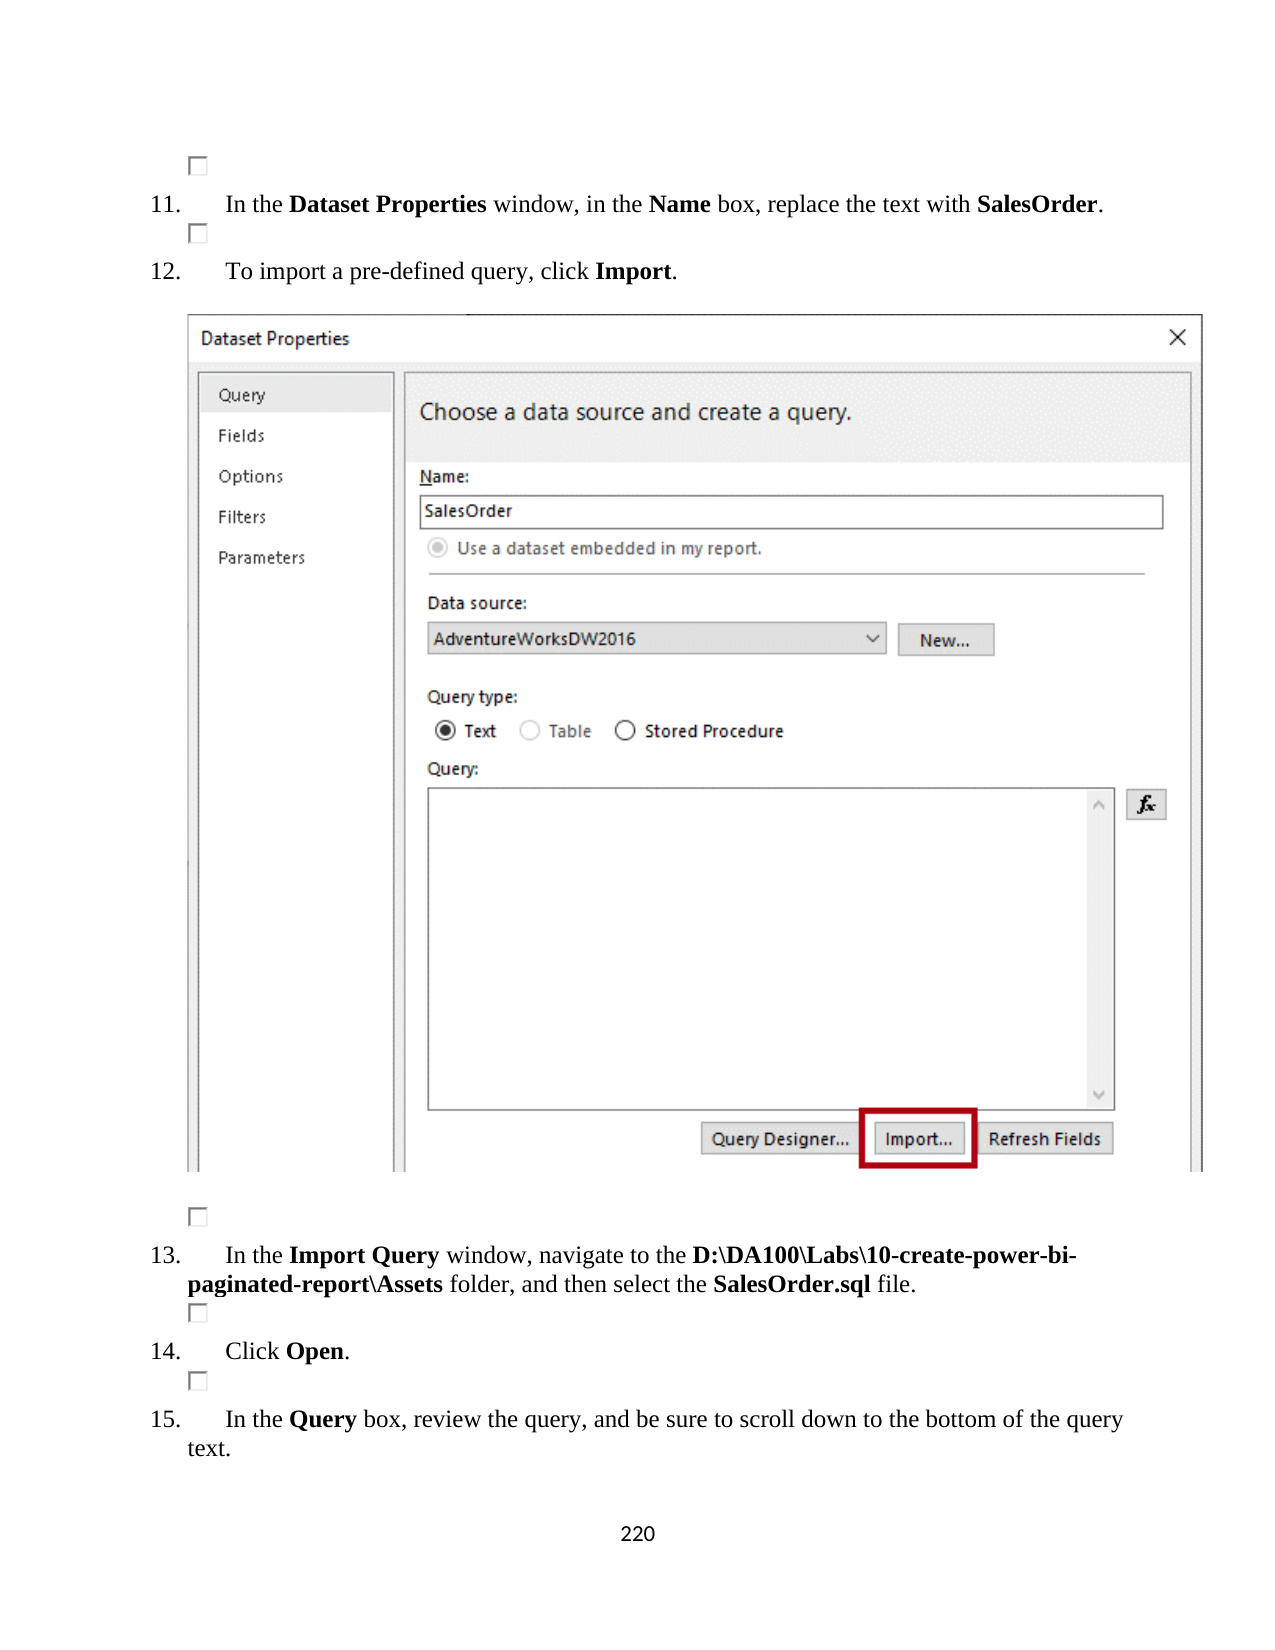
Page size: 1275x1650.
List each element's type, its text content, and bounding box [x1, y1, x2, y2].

list In the Import Query window, navigate to the D:\DA100\Labs\10-create-power-bi-paginated-report\Assets folder, and then select the SalesOrder.sql file. [150, 1201, 1162, 1297]
list In the Query box, review the query, and be sure to scroll down to the bottom of the query text. [150, 1365, 1162, 1461]
list In the Dataset Properties window, in the Name box, replace the text with SalesOrder. [150, 150, 1162, 218]
list Click Open. [150, 1297, 1162, 1365]
list To import a pre-defined query, click Import. [150, 218, 1162, 285]
picture [187, 314, 1203, 1172]
